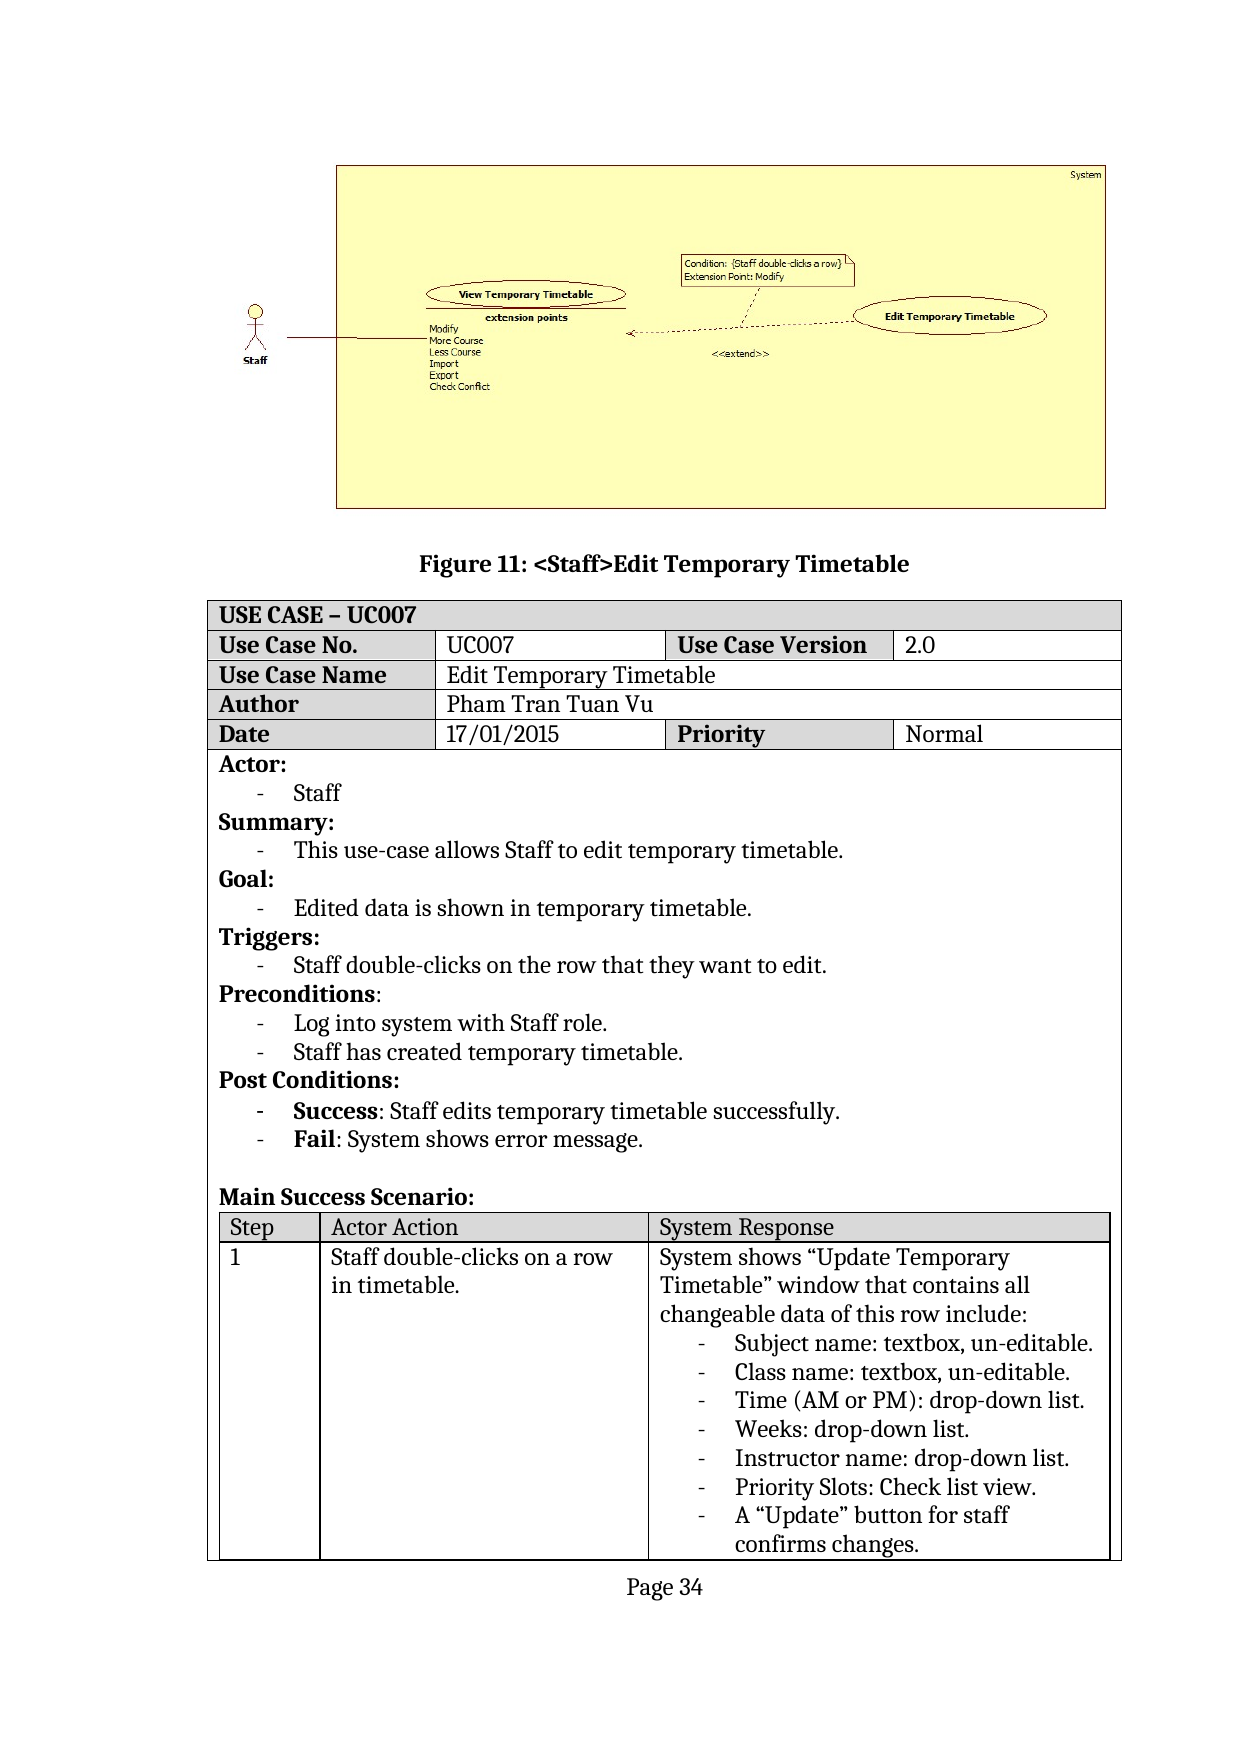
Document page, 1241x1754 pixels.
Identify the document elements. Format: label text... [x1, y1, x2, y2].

table_cell Date [208, 720, 435, 749]
picture [206, 147, 1123, 526]
table_cell Author [208, 690, 435, 719]
table_cell 17/01/2015 [436, 720, 665, 749]
table_cell Normal [894, 720, 1121, 749]
table_cell Use Case Version [666, 631, 893, 659]
table_cell Use Case Name [208, 661, 435, 689]
table_header USE CASE – UC007 [208, 601, 1121, 630]
table_cell UC007 [436, 631, 665, 659]
table_cell Use Case No. [208, 631, 435, 659]
table_cell Edit Temporary Timetable [436, 661, 1121, 689]
table_cell Pham Tran Tuan Vu [436, 690, 1121, 719]
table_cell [208, 750, 1121, 1560]
table_cell 2.0 [894, 631, 1121, 659]
table_cell Priority [666, 720, 893, 749]
